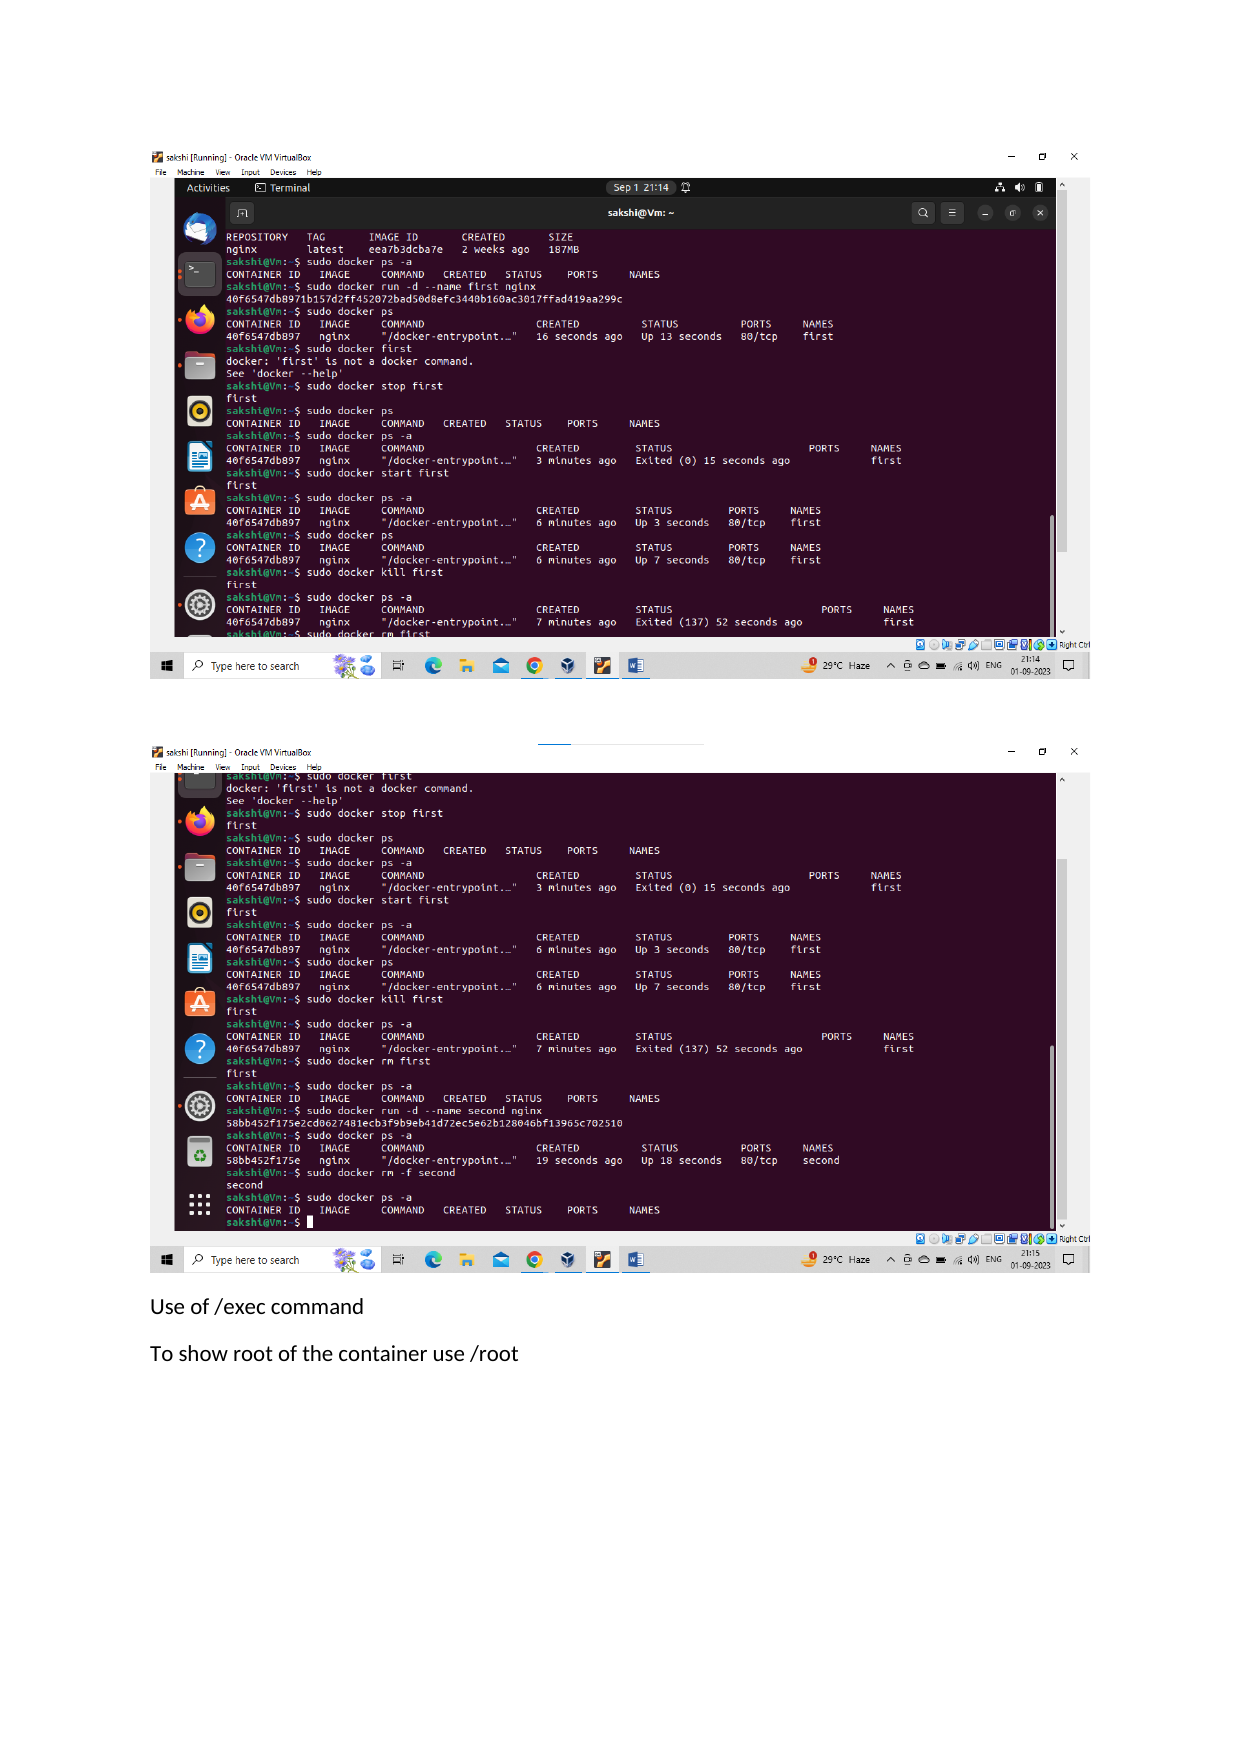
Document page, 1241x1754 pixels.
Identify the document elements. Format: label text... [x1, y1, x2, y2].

picture [150, 150, 1091, 679]
text To show root of the container use /root [150, 1339, 1090, 1367]
picture [150, 744, 1091, 1273]
text Use of /exec command [150, 1292, 1090, 1320]
